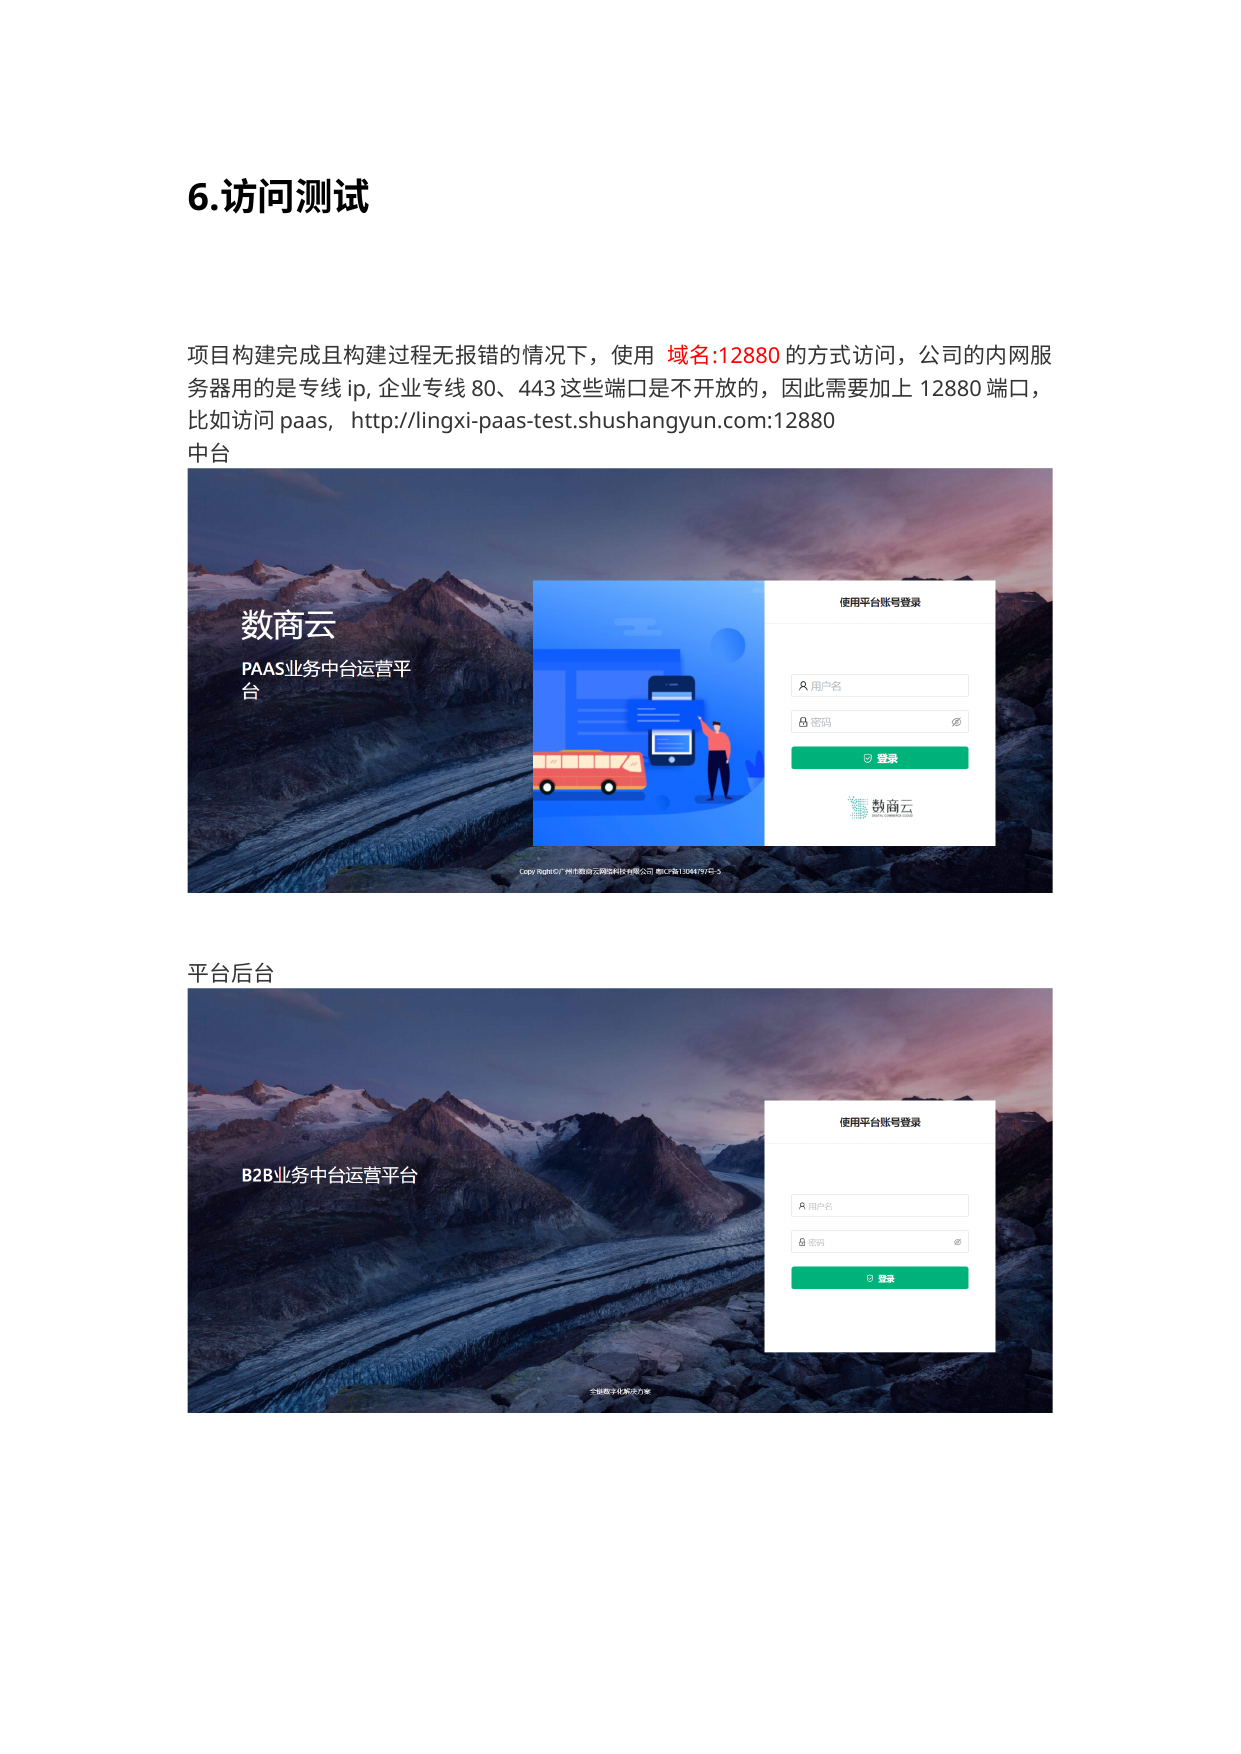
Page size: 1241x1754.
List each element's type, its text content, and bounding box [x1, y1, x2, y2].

text 项目构建完成且构建过程无报错的情况下，使用 域名:12880的方式访问，公司的内网服务器用的是专线ip, 企业专线80、443这些端口是不开放的，因此需要加上12880端口，比如访问paas, http://lingxi-paas-test.shushangyun.com:12880 [187, 338, 1053, 436]
picture [187, 468, 1053, 893]
picture [187, 988, 1053, 1413]
text 平台后台 [187, 956, 1053, 988]
text 中台 [187, 436, 1053, 468]
subtitle 6.访问测试 [187, 162, 1053, 227]
